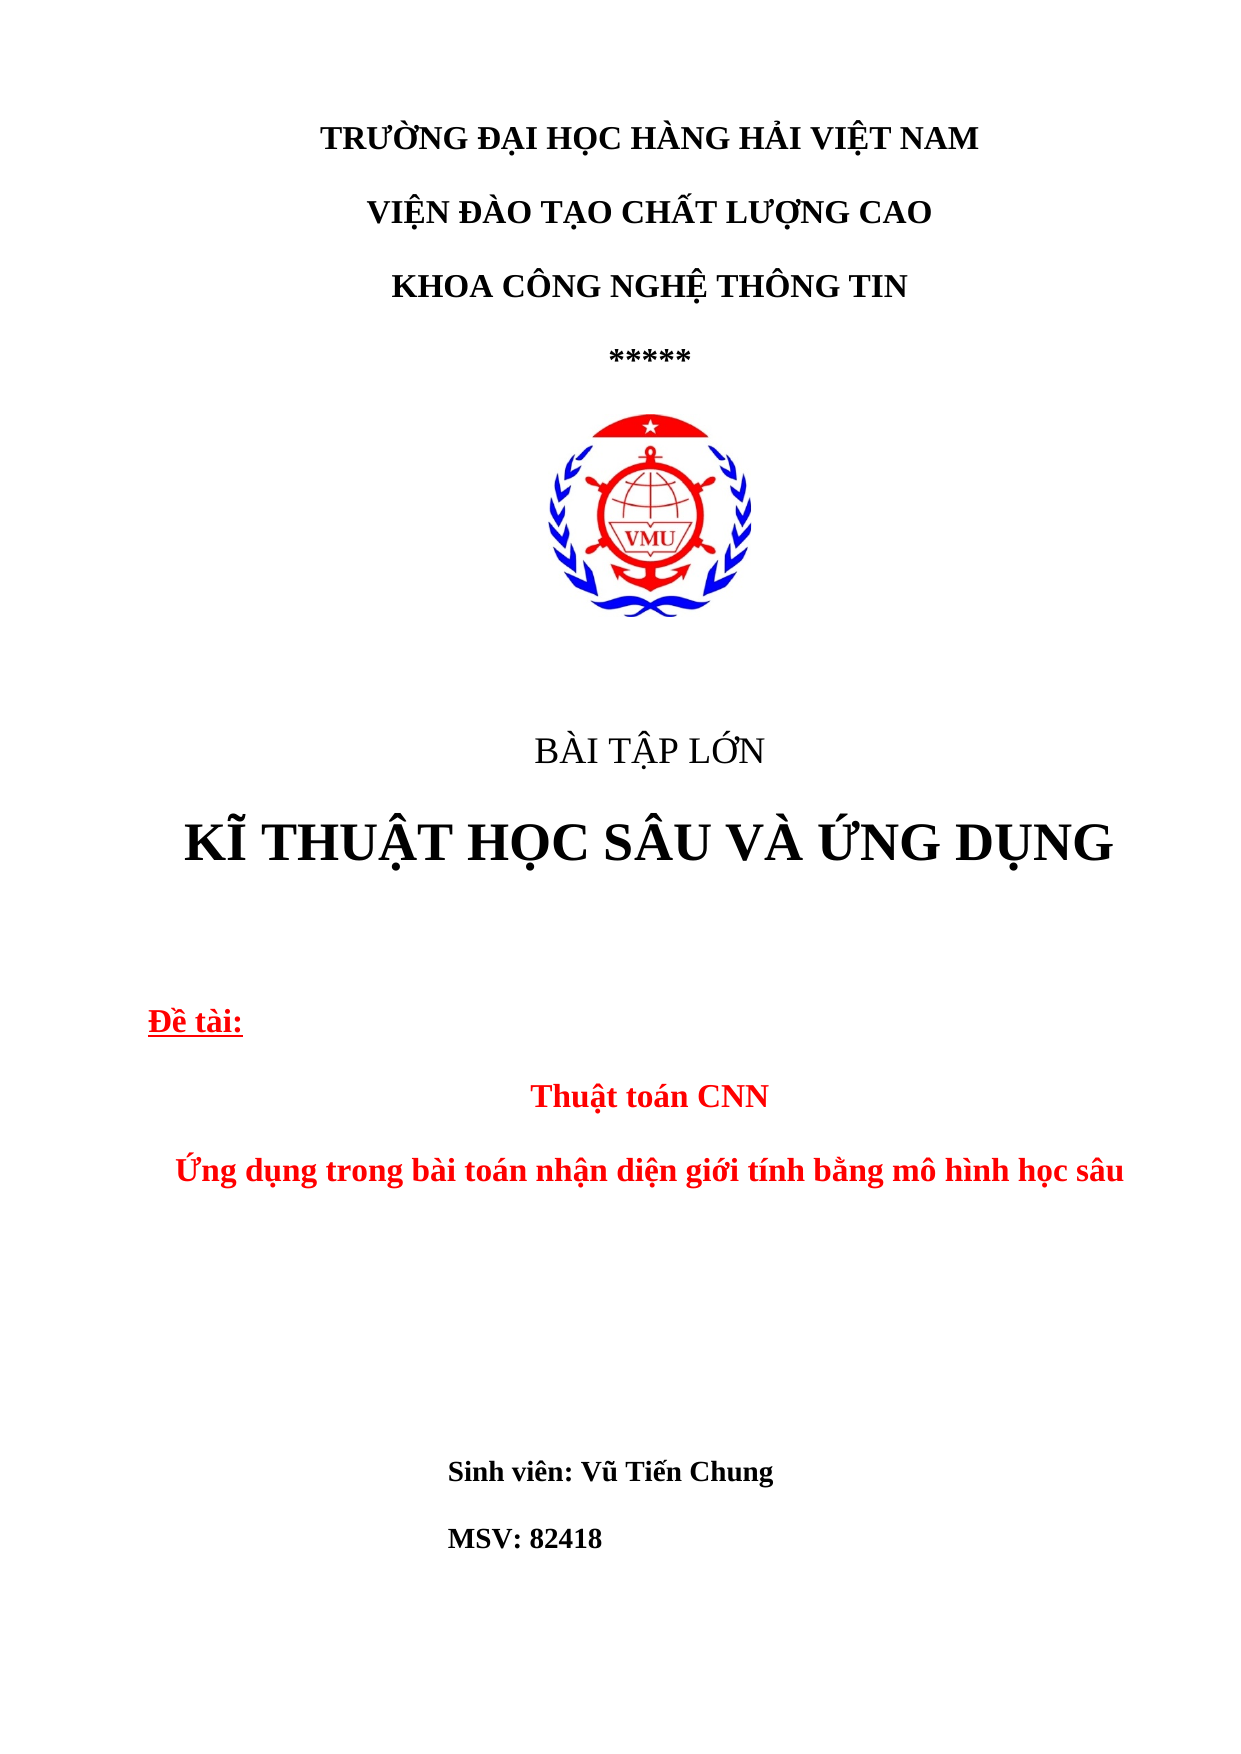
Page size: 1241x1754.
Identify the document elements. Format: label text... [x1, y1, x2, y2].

text KĨ THUẬT HỌC SÂU VÀ ỨNG DỤNG [148, 810, 1152, 873]
text TRƯỜNG ĐẠI HỌC HÀNG HẢI VIỆT NAM [148, 118, 1152, 156]
text VIỆN ĐÀO TẠO CHẤT LƯỢNG CAO [148, 192, 1152, 231]
text KHOA CÔNG NGHỆ THÔNG TIN [148, 266, 1152, 305]
picture [548, 414, 752, 617]
text Ứng dụng trong bài toán nhận diện giới tính bằng mô hình học sâu [148, 1150, 1152, 1188]
text ***** [148, 341, 1152, 379]
text BÀI TẬP LỚN [148, 729, 1152, 772]
text Thuật toán CNN [148, 1076, 1152, 1114]
text Đề tài: [148, 1002, 1152, 1040]
text MSV: 82418 [373, 1521, 1152, 1554]
text Sinh viên: Vũ Tiến Chung [373, 1454, 1152, 1487]
